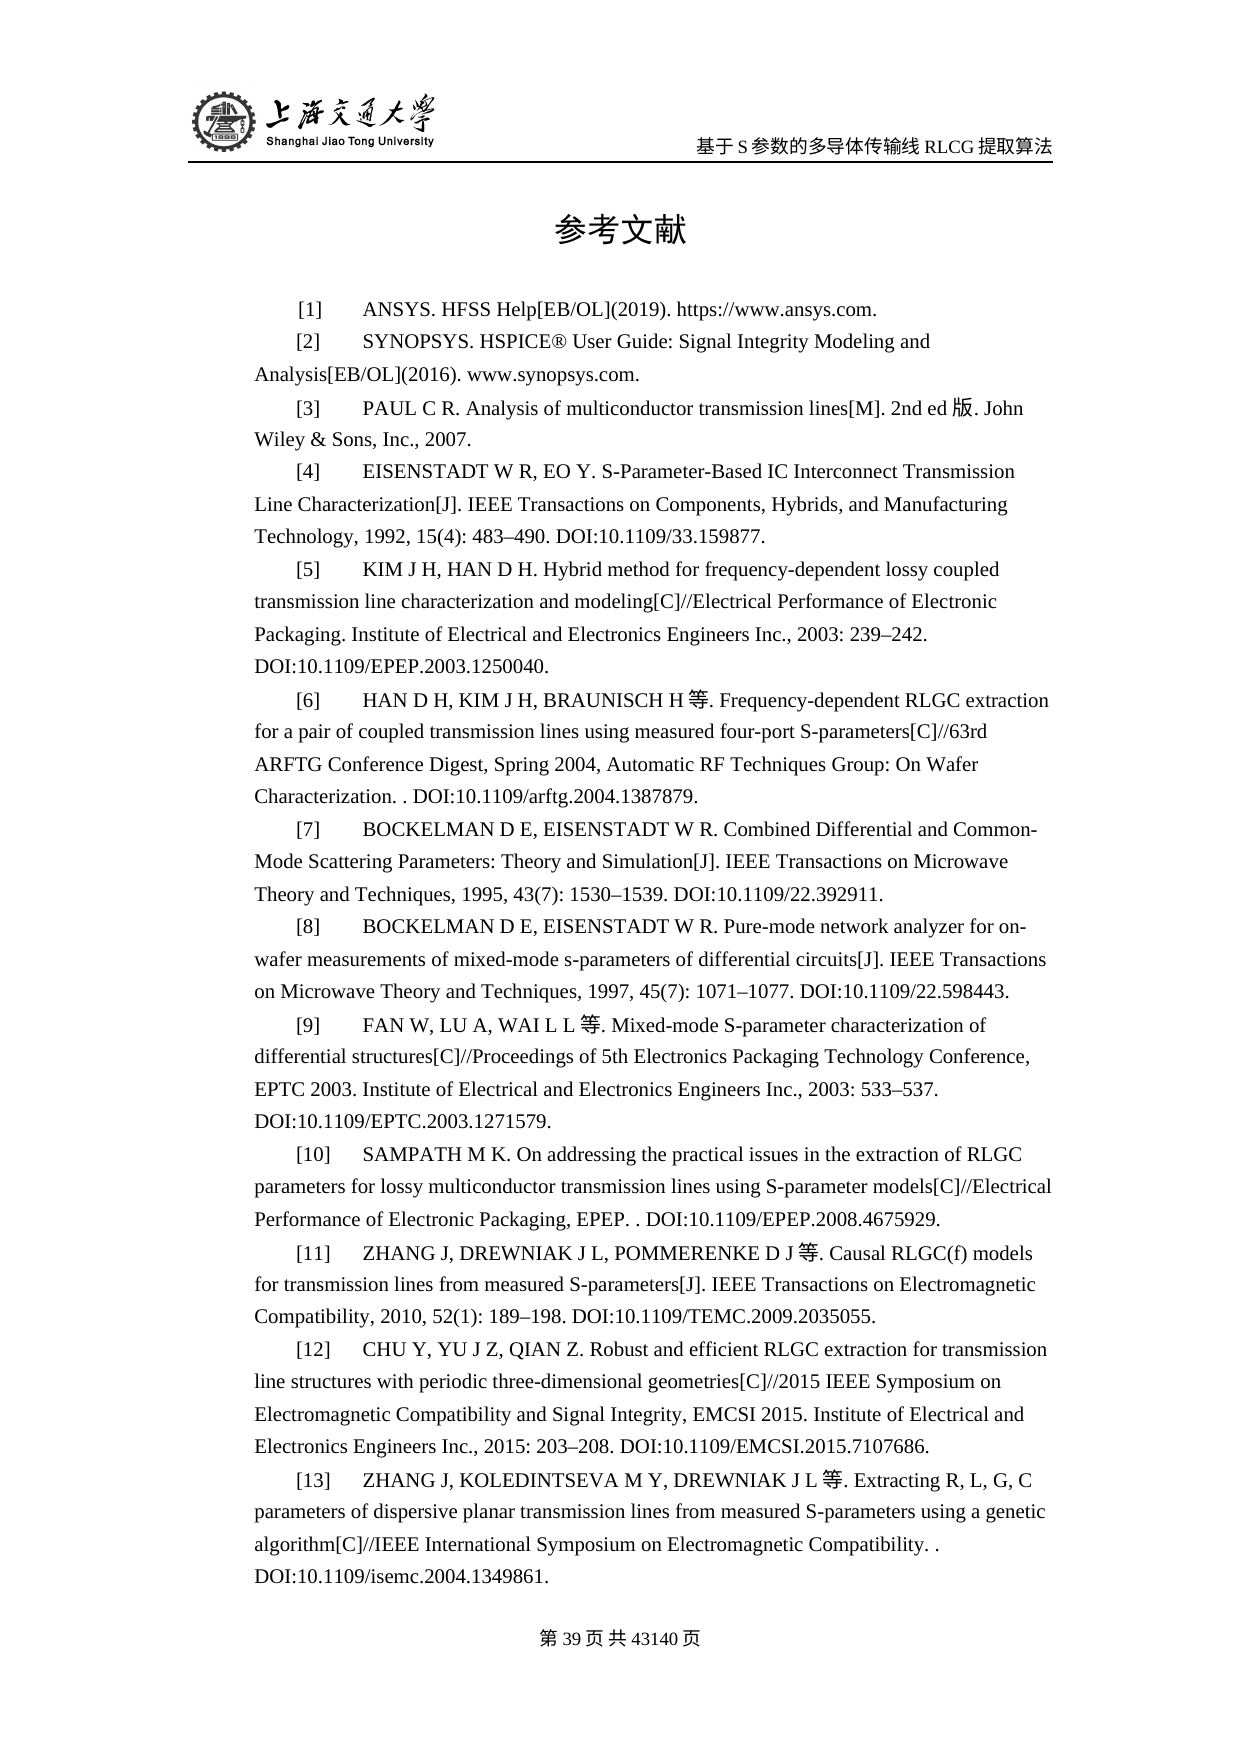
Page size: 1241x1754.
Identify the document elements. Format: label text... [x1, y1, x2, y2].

text [13] ZHANG J, KOLEDINTSEVA M Y, DREWNIAK J L等. Extracting R, L, G, C parameters of dispersive planar transmission lines from measured S-parameters using a genetic algorithm[C]//IEEE International Symposium on Electromagnetic Compatibility. . DOI:10.1109/isemc.2004.1349861. [254, 1463, 1053, 1593]
text [10] SAMPATH M K. On addressing the practical issues in the extraction of RLGC parameters for lossy multiconductor transmission lines using S-parameter models[C]//Electrical Performance of Electronic Packaging, EPEP. . DOI:10.1109/EPEP.2008.4675929. [254, 1138, 1053, 1235]
text [3] PAUL C R. Analysis of multiconductor transmission lines[M]. 2nd ed 版. John Wiley & Sons, Inc., 2007. [254, 390, 1053, 455]
text [1] ANSYS. HFSS Help[EB/OL](2019). https://www.ansys.com. [254, 293, 1053, 325]
text [11] ZHANG J, DREWNIAK J L, POMMERENKE D J等. Causal RLGC(f) models for transmission lines from measured S-parameters[J]. IEEE Transactions on Electromagnetic Compatibility, 2010, 52(1): 189–198. DOI:10.1109/TEMC.2009.2035055. [254, 1235, 1053, 1333]
text [6] HAN D H, KIM J H, BRAUNISCH H等. Frequency-dependent RLGC extraction for a pair of coupled transmission lines using measured four-port S-parameters[C]//63rd ARFTG Conference Digest, Spring 2004, Automatic RF Techniques Group: On Wafer Characterization. . DOI:10.1109/arftg.2004.1387879. [254, 683, 1053, 813]
text [2] SYNOPSYS. HSPICE® User Guide: Signal Integrity Modeling and Analysis[EB/OL](2016). www.synopsys.com. [254, 325, 1053, 390]
text [5] KIM J H, HAN D H. Hybrid method for frequency-dependent lossy coupled transmission line characterization and modeling[C]//Electrical Performance of Electronic Packaging. Institute of Electrical and Electronics Engineers Inc., 2003: 239–242. DOI:10.1109/EPEP.2003.1250040. [254, 553, 1053, 683]
text [12] CHU Y, YU J Z, QIAN Z. Robust and efficient RLGC extraction for transmission line structures with periodic three-dimensional geometries[C]//2015 IEEE Symposium on Electromagnetic Compatibility and Signal Integrity, EMCSI 2015. Institute of Electrical and Electronics Engineers Inc., 2015: 203–208. DOI:10.1109/EMCSI.2015.7107686. [254, 1333, 1053, 1463]
text 参考文献 [187, 195, 1053, 260]
text [7] BOCKELMAN D E, EISENSTADT W R. Combined Differential and Common-Mode Scattering Parameters: Theory and Simulation[J]. IEEE Transactions on Microwave Theory and Techniques, 1995, 43(7): 1530–1539. DOI:10.1109/22.392911. [254, 813, 1053, 910]
text [4] EISENSTADT W R, EO Y. S-Parameter-Based IC Interconnect Transmission Line Characterization[J]. IEEE Transactions on Components, Hybrids, and Manufacturing Technology, 1992, 15(4): 483–490. DOI:10.1109/33.159877. [254, 455, 1053, 553]
text [9] FAN W, LU A, WAI L L等. Mixed-mode S-parameter characterization of differential structures[C]//Proceedings of 5th Electronics Packaging Technology Conference, EPTC 2003. Institute of Electrical and Electronics Engineers Inc., 2003: 533–537. DOI:10.1109/EPTC.2003.1271579. [254, 1008, 1053, 1138]
text [8] BOCKELMAN D E, EISENSTADT W R. Pure-mode network analyzer for on-wafer measurements of mixed-mode s-parameters of differential circuits[J]. IEEE Transactions on Microwave Theory and Techniques, 1997, 45(7): 1071–1077. DOI:10.1109/22.598443. [254, 910, 1053, 1008]
